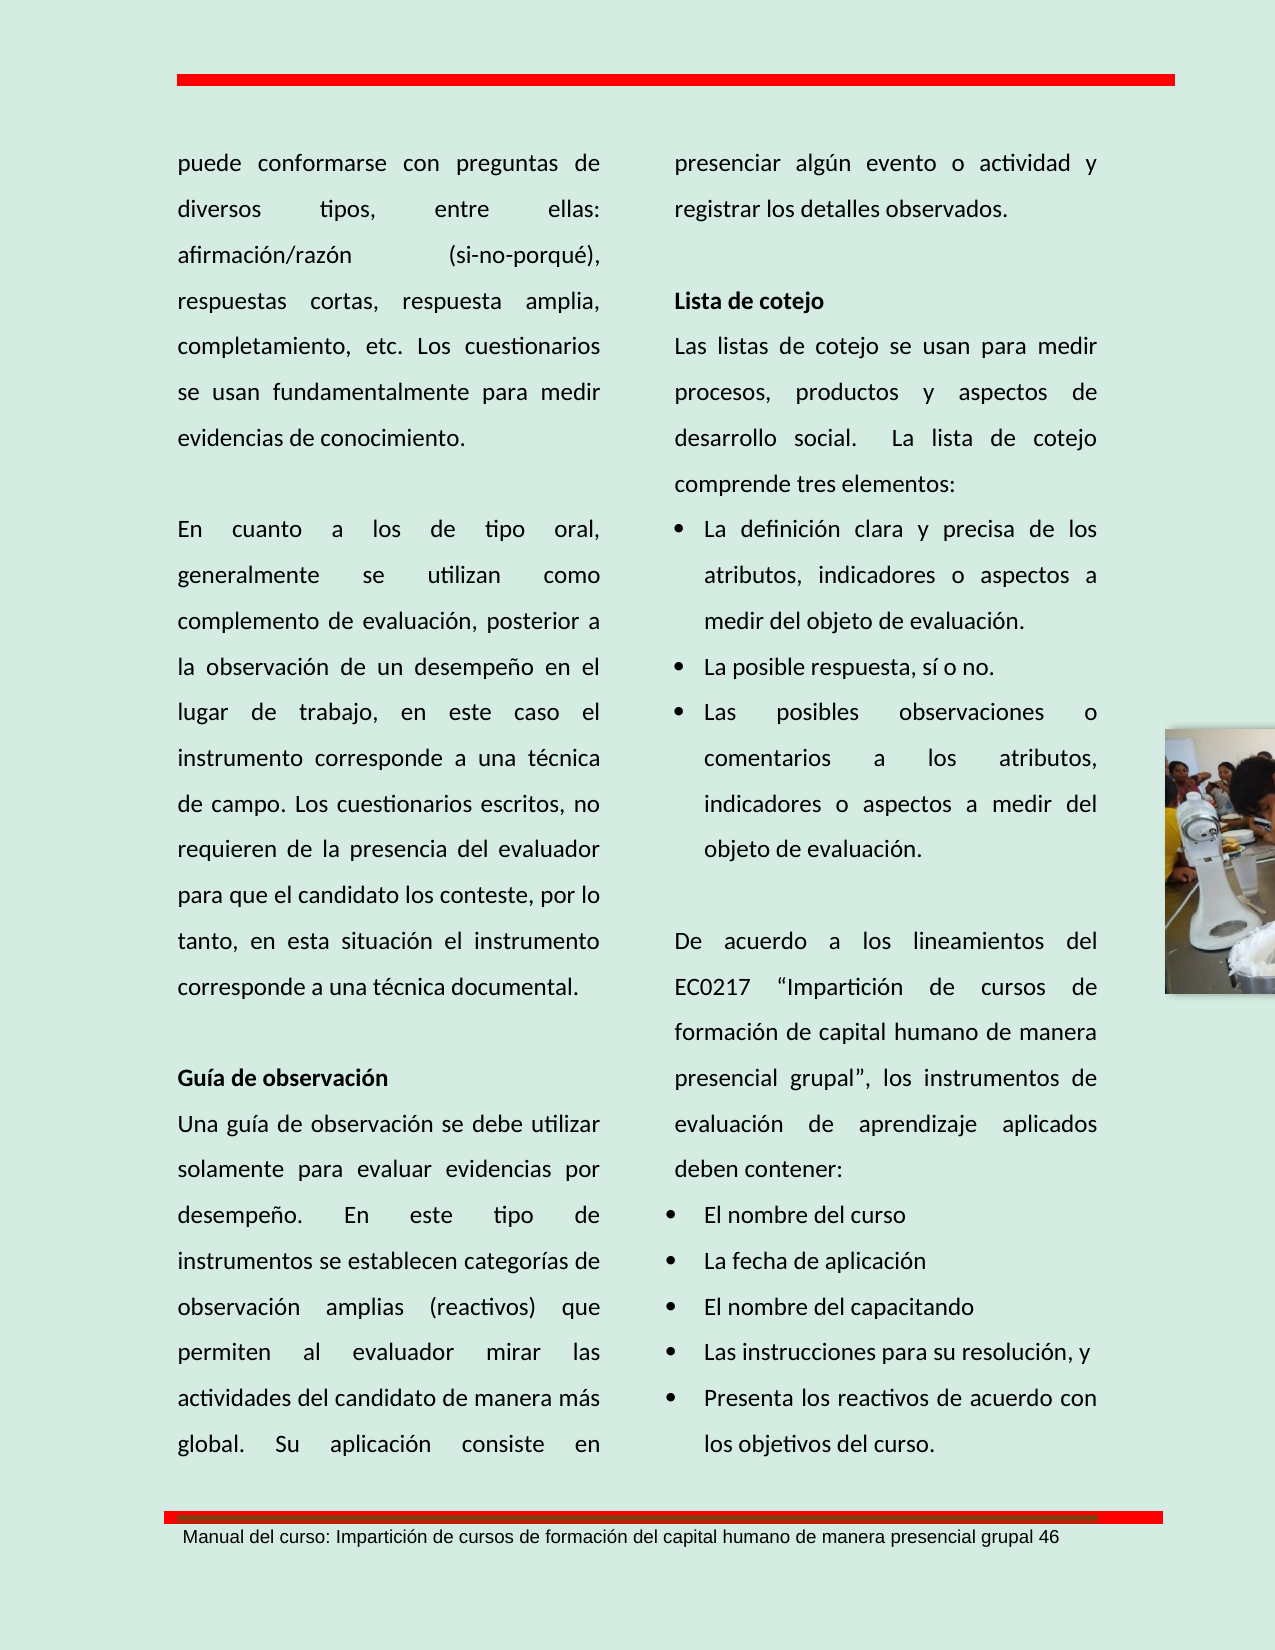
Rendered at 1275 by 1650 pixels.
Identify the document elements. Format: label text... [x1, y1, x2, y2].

text Una guía de observación se debe utilizar solamente para evaluar evidencias por desempeño. En este tipo de instrumentos se establecen categorías de observación amplias (reactivos) que permiten al evaluador mirar las actividades del candidato de manera más global. Su aplicación consiste en presenciar algún evento o actividad y registrar los detalles observados. [177, 1108, 601, 1458]
text Las listas de cotejo se usan para medir procesos, productos y aspectos de desarrollo social. La lista de cotejo comprende tres elementos: [674, 331, 1098, 498]
list Las instrucciones para su resolución, y [666, 1337, 1098, 1367]
list Presenta los reactivos de acuerdo con los objetivos del curso. [666, 1382, 1098, 1458]
text En cuanto a los de tipo oral, generalmente se utilizan como complemento de evaluación, posterior a la observación de un desempeño en el lugar de trabajo, en este caso el instrumento corresponde a una técnica de campo. Los cuestionarios escritos, no requieren de la presencia del evaluador para que el candidato los conteste, por lo tanto, en esta situación el instrumento corresponde a una técnica documental. [177, 513, 601, 1001]
list Las posibles observaciones o comentarios a los atributos, indicadores o aspectos a medir del objeto de evaluación. [674, 696, 1098, 864]
list La posible respuesta, sí o no. [674, 651, 1098, 681]
list La definición clara y precisa de los atributos, indicadores o aspectos a medir del objeto de evaluación. [674, 513, 1098, 635]
list El nombre del capacitando [666, 1291, 1098, 1321]
list El nombre del curso [666, 1199, 1098, 1230]
list De acuerdo a los lineamientos del EC0217 “Impartición de cursos de formación de capital humano de manera presencial grupal”, los instrumentos de evaluación de aprendizaje aplicados deben contener: [674, 925, 1098, 1184]
text Lista de cotejo [674, 285, 1098, 315]
text Guía de observación [177, 1062, 601, 1093]
list La fecha de aplicación [666, 1245, 1098, 1276]
picture [1165, 729, 1275, 994]
text Una guía de observación se debe utilizar solamente para evaluar evidencias por desempeño. En este tipo de instrumentos se establecen categorías de observación amplias (reactivos) que permiten al evaluador mirar las actividades del candidato de manera más global. Su aplicación consiste en presenciar algún evento o actividad y registrar los detalles observados. [674, 148, 1098, 224]
